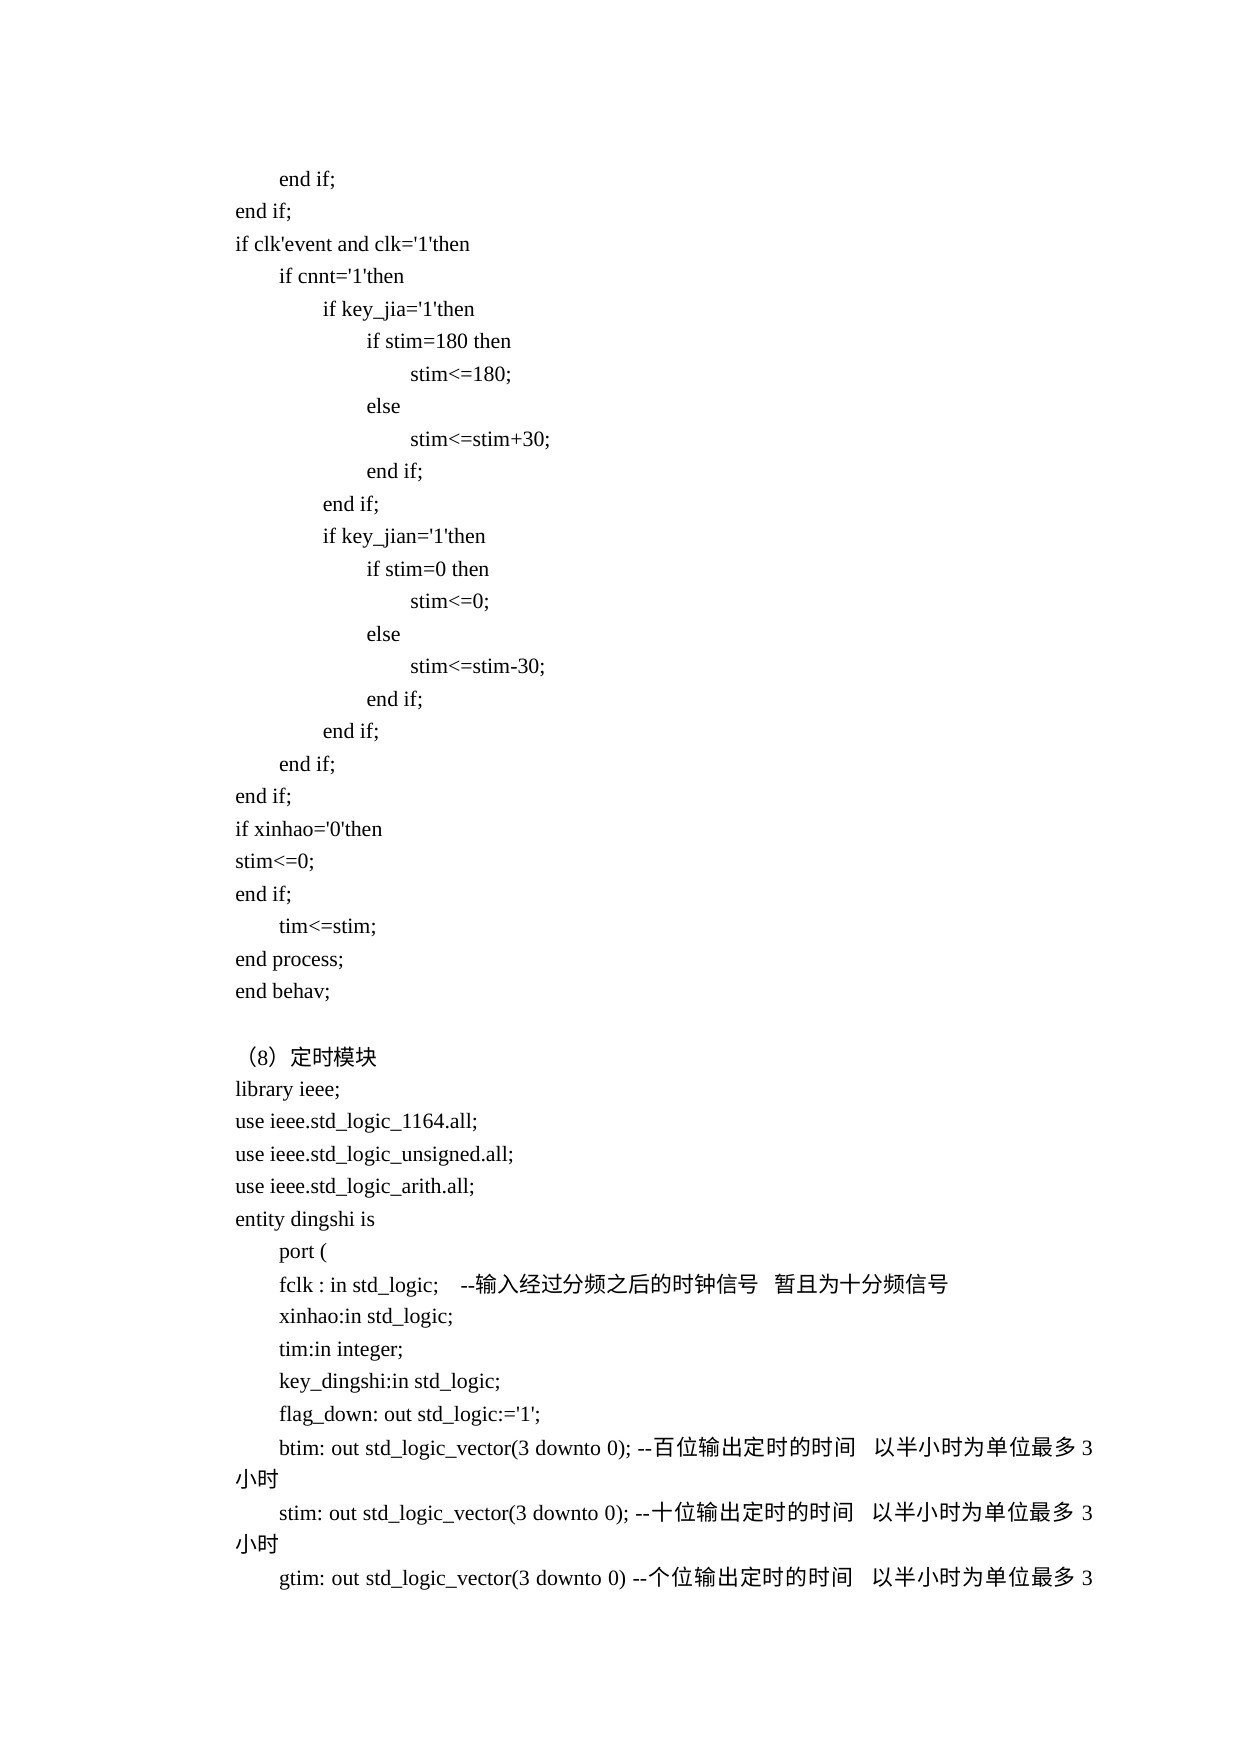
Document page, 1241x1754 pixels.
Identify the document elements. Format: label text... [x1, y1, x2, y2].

text end if; [235, 194, 1092, 227]
text use ieee.std_logic_unsigned.all; [235, 1137, 1092, 1169]
text else [235, 617, 1092, 649]
text end if; [235, 747, 1092, 779]
text use ieee.std_logic_arith.all; [235, 1169, 1092, 1202]
text if stim=180 then [235, 324, 1092, 357]
text else [235, 389, 1092, 422]
text if key_jia='1'then [235, 292, 1092, 324]
text tim<=stim; [235, 909, 1092, 942]
text stim<=stim+30; [235, 422, 1092, 454]
text end if; [235, 779, 1092, 812]
text fclk : in std_logic; --输入经过分频之后的时钟信号 暂且为十分频信号 [235, 1267, 1092, 1299]
text stim<=0; [235, 584, 1092, 617]
text if key_jian='1'then [235, 519, 1092, 552]
text end behav; [235, 974, 1092, 1007]
text btim: out std_logic_vector(3 downto 0); --百位输出定时的时间 以半小时为单位最多3小时 [235, 1429, 1092, 1494]
text port ( [235, 1234, 1092, 1267]
text end if; [235, 714, 1092, 747]
text end process; [235, 942, 1092, 974]
text end if; [235, 454, 1092, 487]
text tim:in integer; [235, 1332, 1092, 1364]
text library ieee; [235, 1072, 1092, 1104]
text stim<=stim-30; [235, 649, 1092, 682]
text stim<=0; [235, 844, 1092, 877]
text stim: out std_logic_vector(3 downto 0); --十位输出定时的时间 以半小时为单位最多3小时 [235, 1494, 1092, 1559]
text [235, 1559, 1092, 1592]
text entity dingshi is [235, 1202, 1092, 1234]
text end if; [235, 877, 1092, 909]
text use ieee.std_logic_1164.all; [235, 1104, 1092, 1137]
text if clk'event and clk='1'then [235, 227, 1092, 259]
text end if; [235, 487, 1092, 519]
text key_dingshi:in std_logic; [235, 1364, 1092, 1397]
text if cnnt='1'then [235, 259, 1092, 292]
text end if; [235, 162, 1092, 194]
text if stim=0 then [235, 552, 1092, 584]
list 定时模块 [191, 1039, 1092, 1072]
text flag_down: out std_logic:='1'; [235, 1397, 1092, 1429]
text xinhao:in std_logic; [235, 1299, 1092, 1332]
text end if; [235, 682, 1092, 714]
text stim<=180; [235, 357, 1092, 389]
text if xinhao='0'then [235, 812, 1092, 844]
